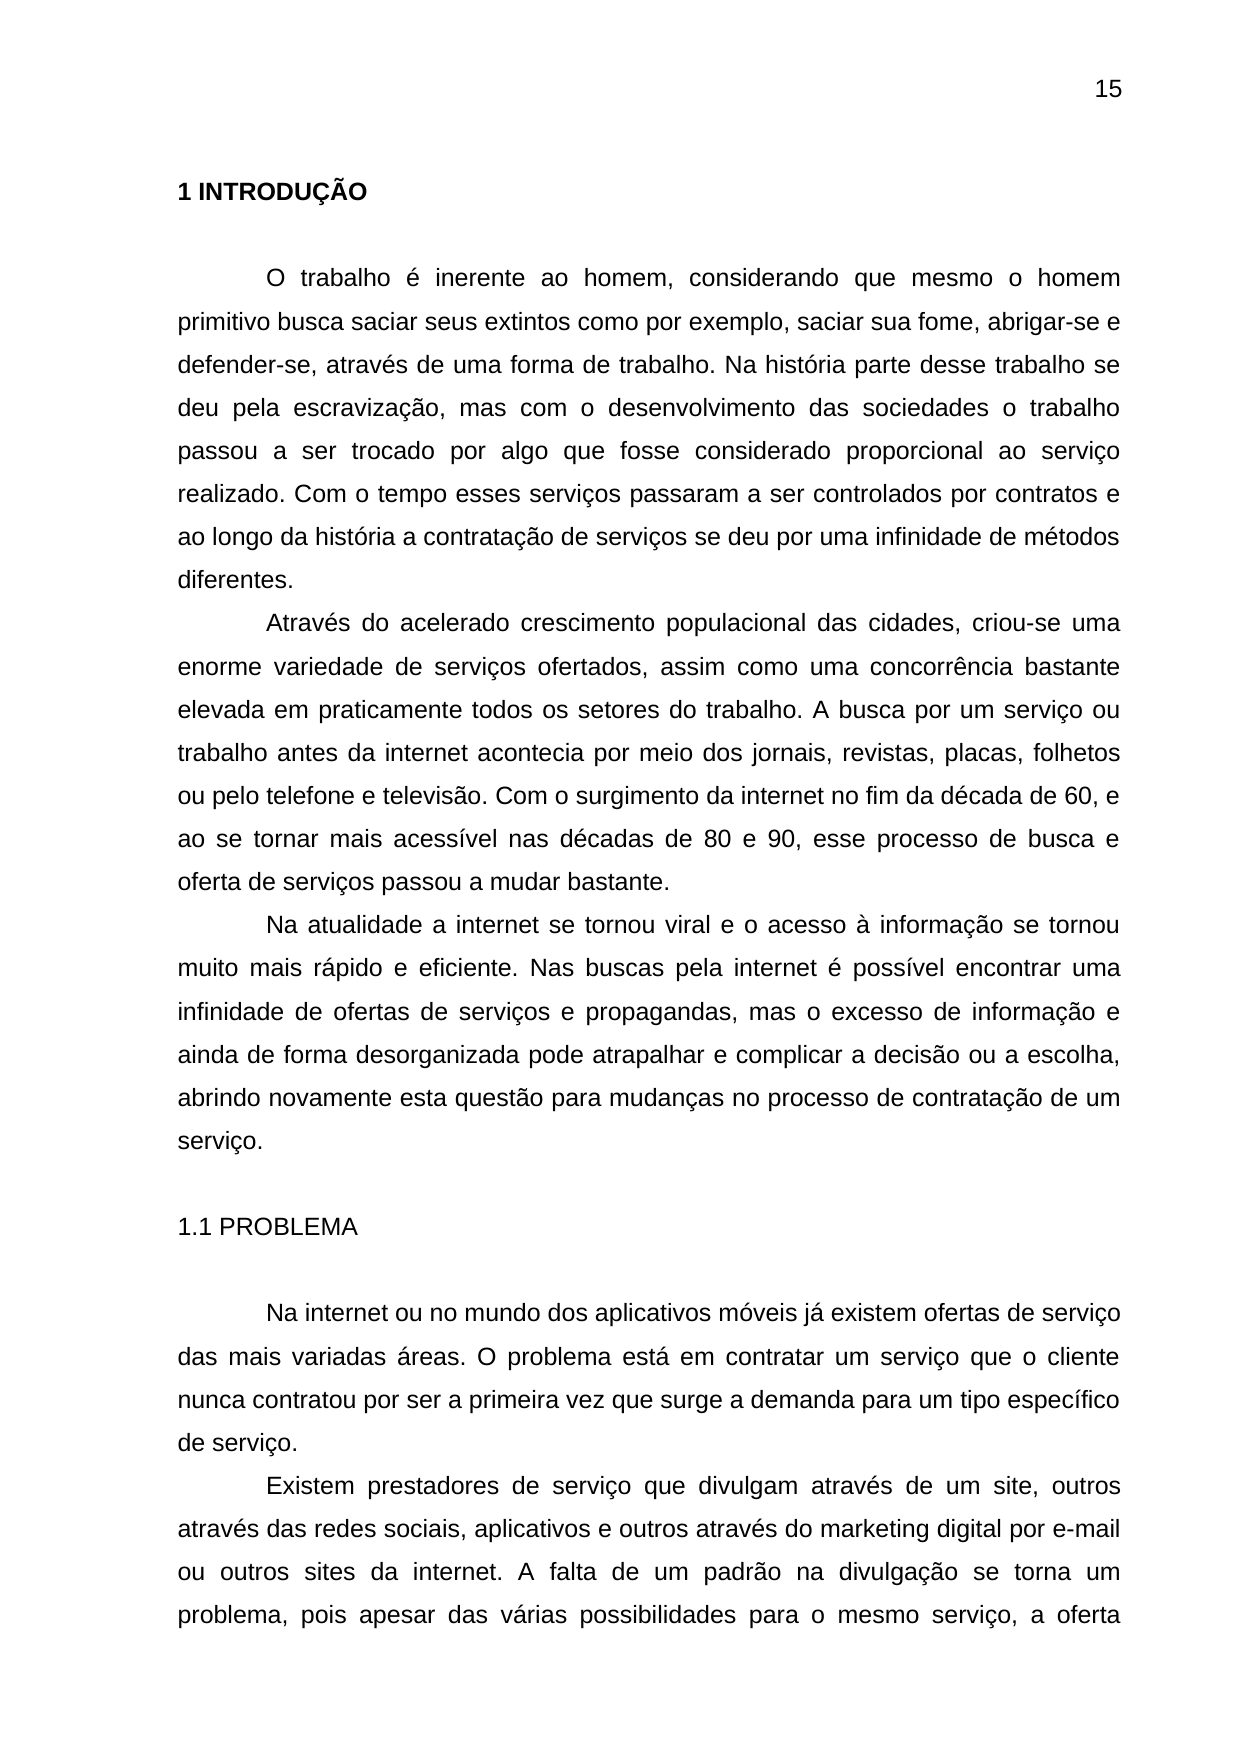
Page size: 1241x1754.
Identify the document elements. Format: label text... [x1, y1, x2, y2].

subtitle PROBLEMA [177, 1212, 1122, 1241]
subtitle INTRODUÇÃO [177, 177, 1122, 206]
text Na atualidade a internet se tornou viral e o acesso à informação se tornou muito mais rápido e eficiente. Nas buscas pela internet é possível encontrar uma infinidade de ofertas de serviços e propagandas, mas o excesso de informação e ainda de forma desorganizada pode atrapalhar e complicar a decisão ou a escolha, abrindo novamente esta questão para mudanças no processo de contratação de um serviço. [177, 910, 1122, 1155]
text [177, 1471, 1122, 1629]
text Na internet ou no mundo dos aplicativos móveis já existem ofertas de serviço das mais variadas áreas. O problema está em contratar um serviço que o cliente nunca contratou por ser a primeira vez que surge a demanda para um tipo específico de serviço. [177, 1298, 1122, 1457]
text O trabalho é inerente ao homem, considerando que mesmo o homem primitivo busca saciar seus extintos como por exemplo, saciar sua fome, abrigar-se e defender-se, através de uma forma de trabalho. Na história parte desse trabalho se deu pela escravização, mas com o desenvolvimento das sociedades o trabalho passou a ser trocado por algo que fosse considerado proporcional ao serviço realizado. Com o tempo esses serviços passaram a ser controlados por contratos e ao longo da história a contratação de serviços se deu por uma infinidade de métodos diferentes. [177, 263, 1122, 594]
text Através do acelerado crescimento populacional das cidades, criou-se uma enorme variedade de serviços ofertados, assim como uma concorrência bastante elevada em praticamente todos os setores do trabalho. A busca por um serviço ou trabalho antes da internet acontecia por meio dos jornais, revistas, placas, folhetos ou pelo telefone e televisão. Com o surgimento da internet no fim da década de 60, e ao se tornar mais acessível nas décadas de 80 e 90, esse processo de busca e oferta de serviços passou a mudar bastante. [177, 608, 1122, 896]
